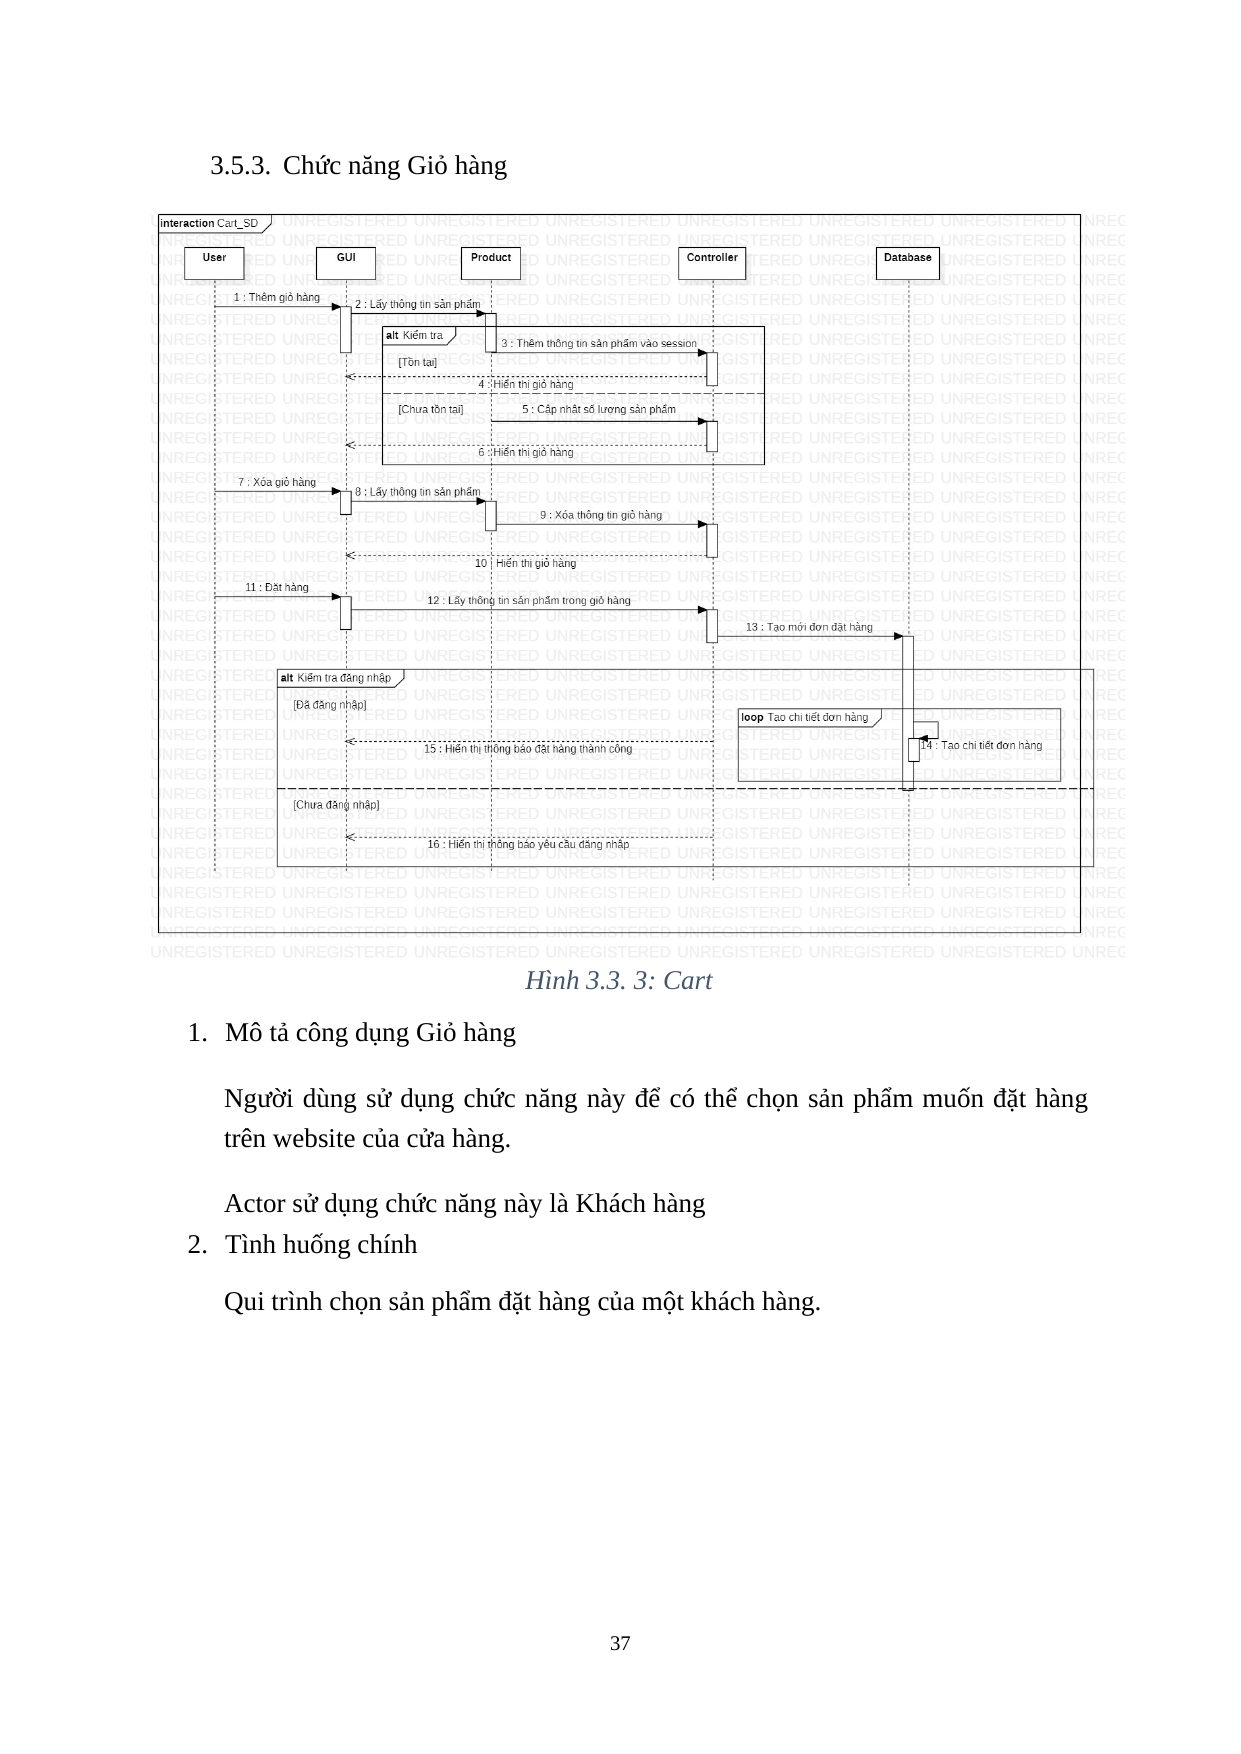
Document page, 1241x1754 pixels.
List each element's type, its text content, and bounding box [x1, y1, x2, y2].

text Qui trình chọn sản phẩm đặt hàng của một khách hàng. [224, 1285, 1090, 1316]
list Tình huống chính [187, 1228, 1090, 1259]
picture [150, 206, 1125, 965]
list Chức năng Giỏ hàng [210, 149, 1090, 181]
text Người dùng sử dụng chức năng này để có thể chọn sản phẩm muốn đặt hàng trên website của cửa hàng. [224, 1082, 1090, 1153]
text Actor sử dụng chức năng này là Khách hàng [224, 1188, 1090, 1219]
list Mô tả công dụng Giỏ hàng [187, 1016, 1090, 1047]
text Hình 3.3. 3: Cart [150, 965, 1090, 996]
